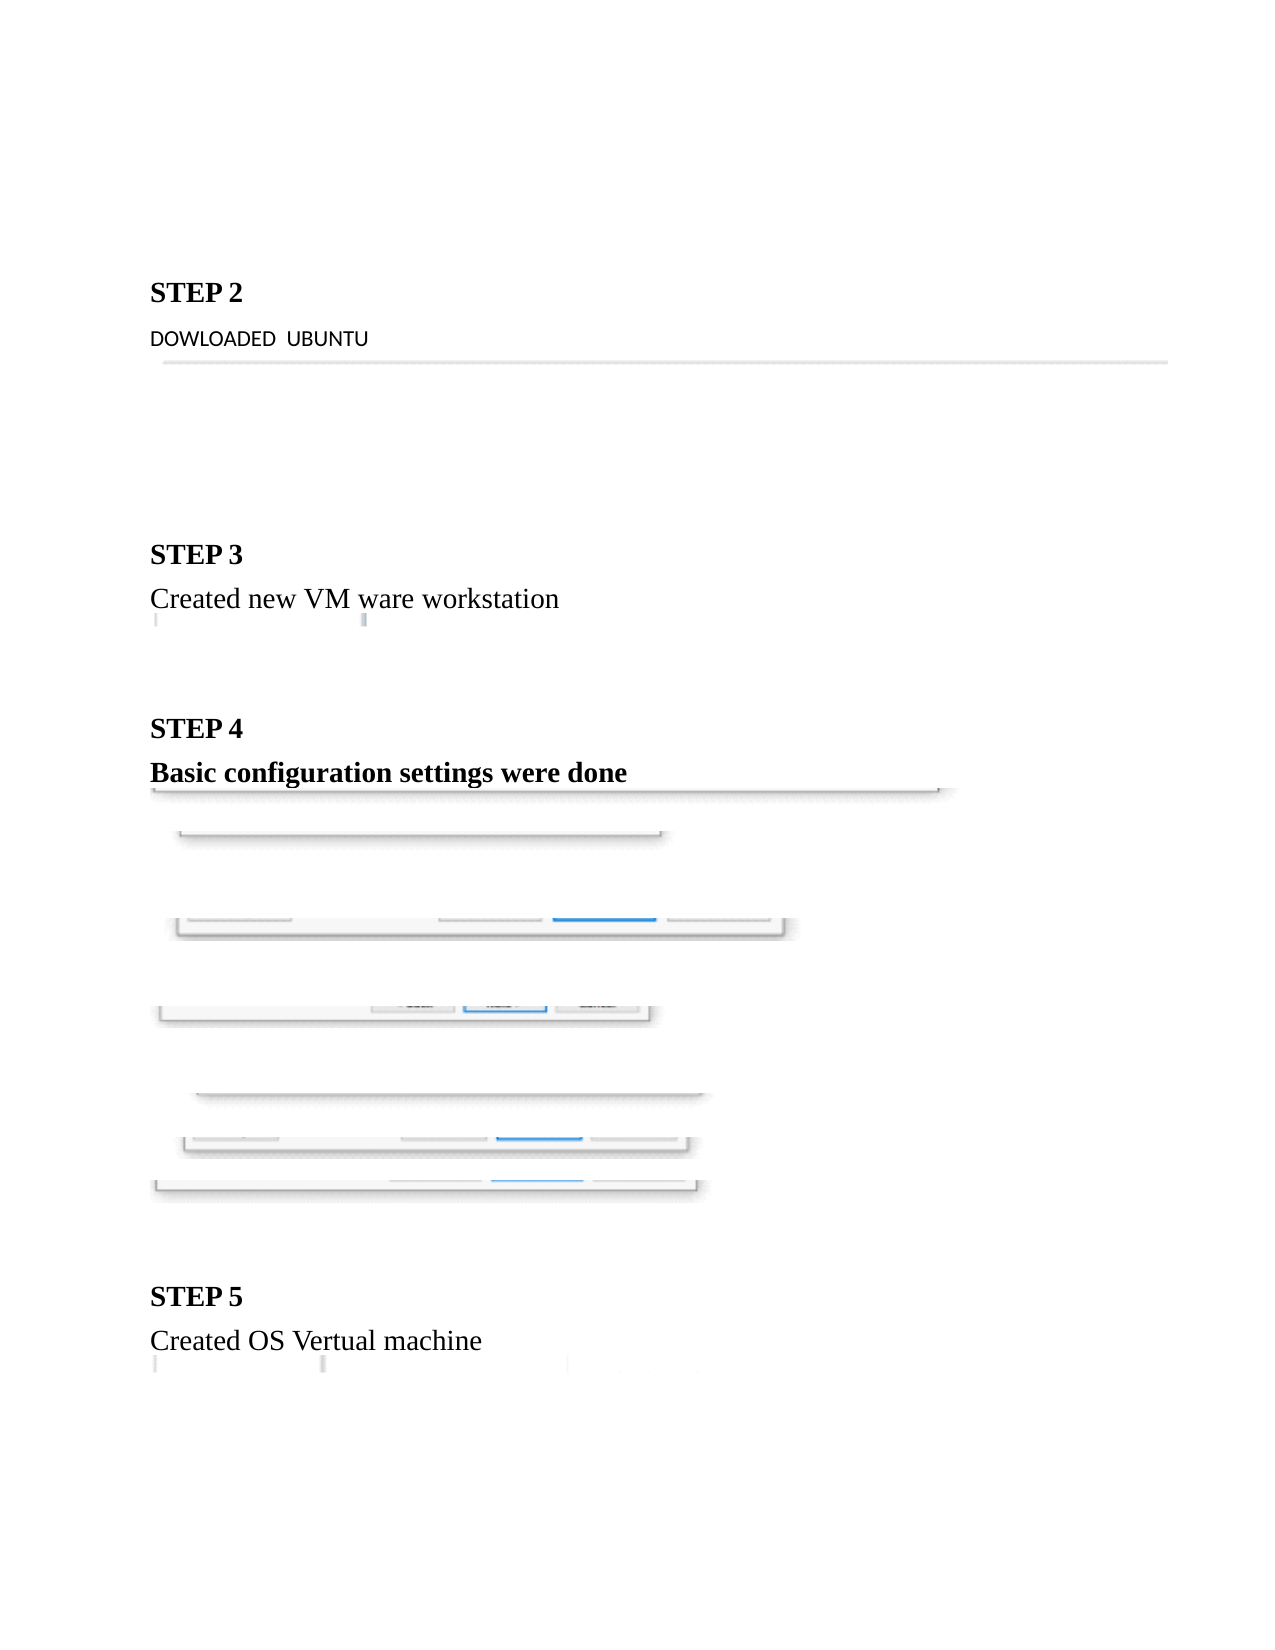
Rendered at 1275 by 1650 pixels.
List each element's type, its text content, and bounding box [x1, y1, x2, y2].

text STEP 4 [150, 717, 1125, 744]
text DOWLOADED UBUNTU [150, 324, 1125, 351]
text STEP 5 [150, 1285, 1125, 1312]
text Basic configuration settings were done [150, 761, 1125, 788]
text STEP 3 [150, 543, 1125, 570]
text Created new VM ware workstation [150, 586, 1125, 613]
text Created OS Vertual machine [150, 1328, 1125, 1355]
text STEP 2 [150, 281, 1125, 308]
